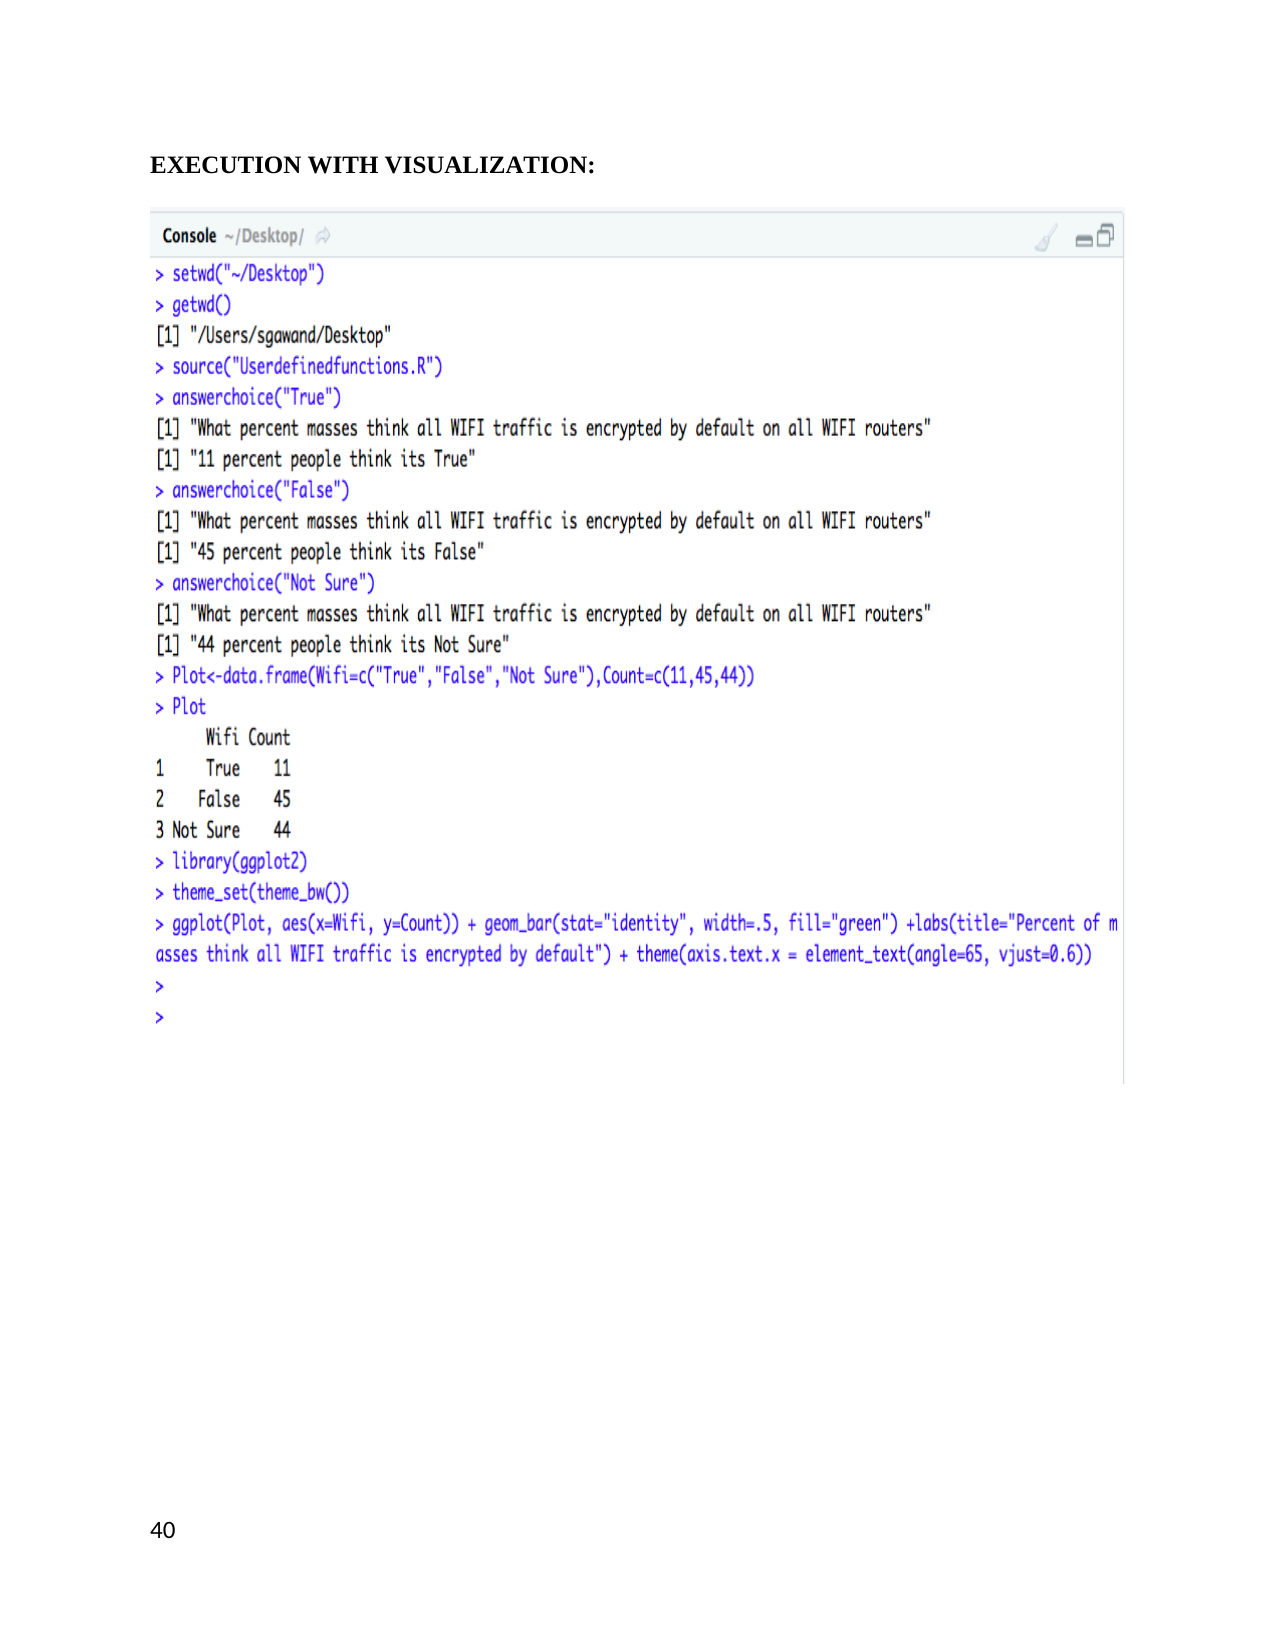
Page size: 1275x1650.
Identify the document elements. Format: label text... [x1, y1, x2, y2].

text EXECUTION WITH VISUALIZATION: [150, 150, 1125, 179]
picture [150, 207, 1125, 1084]
